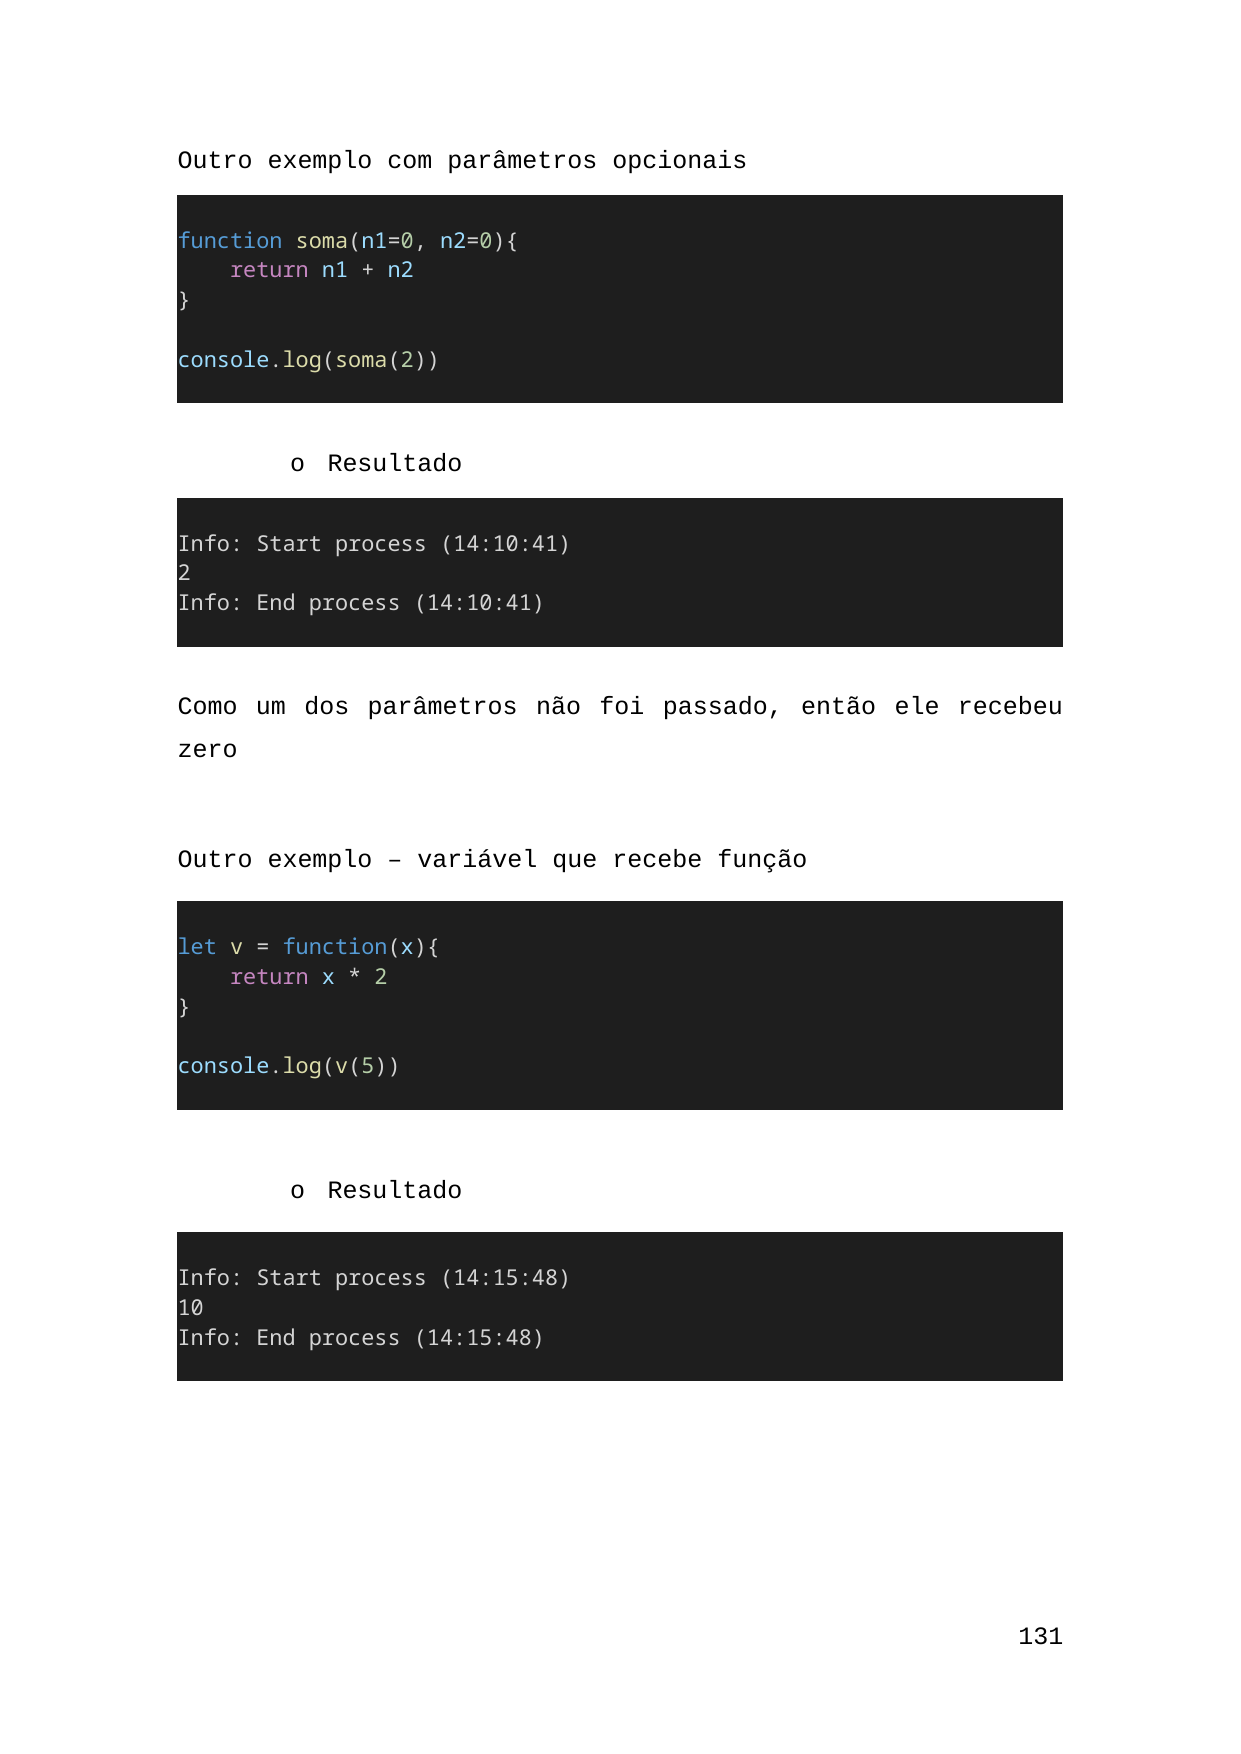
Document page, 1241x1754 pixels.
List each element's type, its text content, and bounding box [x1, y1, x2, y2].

text let v = function(x){ [177, 931, 1063, 961]
text function soma(n1=0, n2=0){ [177, 224, 1063, 254]
text console.log(soma(2)) [177, 344, 1063, 373]
text Outro exemplo – variável que recebe função [177, 846, 1063, 875]
text } [177, 284, 1063, 314]
text } [177, 991, 1063, 1021]
text Info: End process (14:15:48) [177, 1322, 1063, 1352]
text Info: End process (14:10:41) [177, 587, 1063, 617]
text Info: Start process (14:15:48) [177, 1262, 1063, 1292]
text 2 [177, 557, 1063, 587]
list Resultado [290, 1177, 1063, 1206]
text return n1 + n2 [177, 254, 1063, 284]
text 10 [177, 1292, 1063, 1322]
text Info: Start process (14:10:41) [177, 527, 1063, 557]
text console.log(v(5)) [177, 1050, 1063, 1080]
text return x * 2 [177, 961, 1063, 991]
text Como um dos parâmetros não foi passado, então ele recebeu zero [177, 694, 1063, 765]
list Resultado [290, 451, 1063, 479]
text Outro exemplo com parâmetros opcionais [177, 148, 1063, 176]
